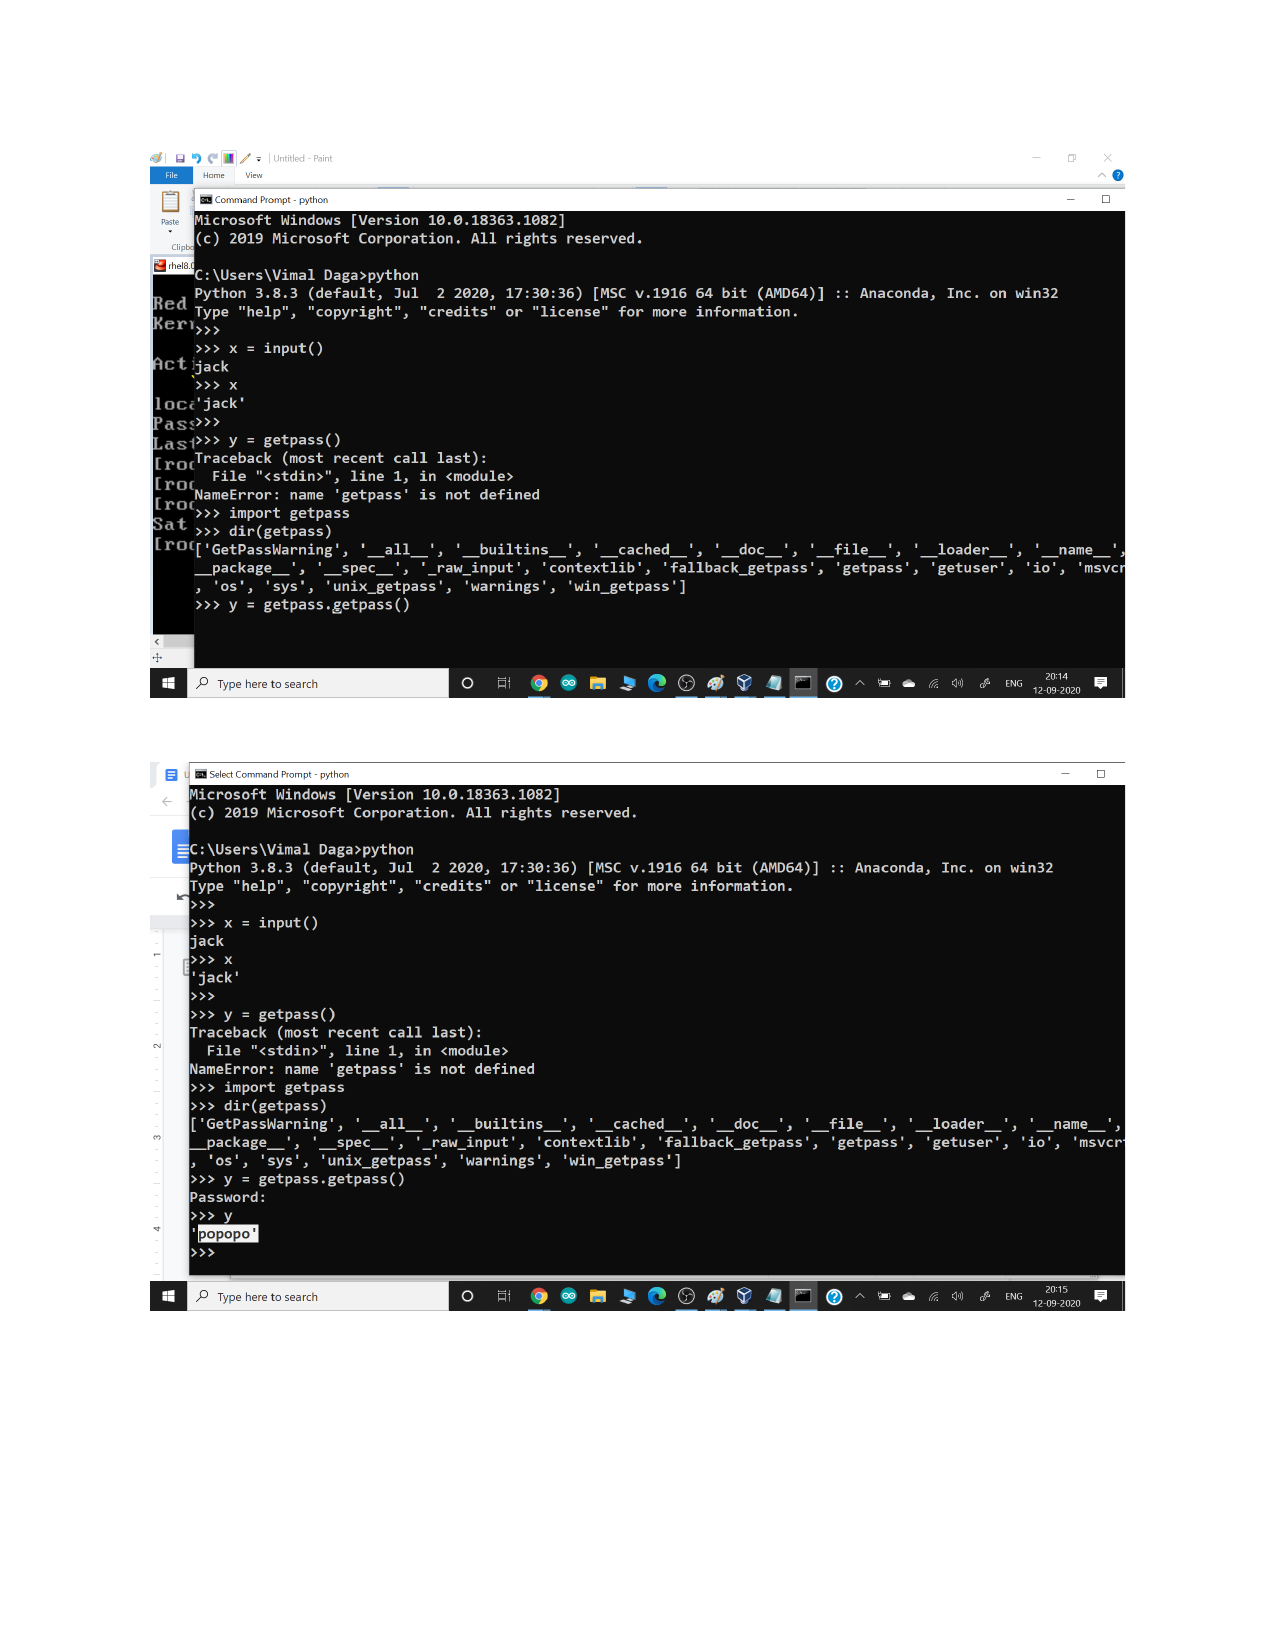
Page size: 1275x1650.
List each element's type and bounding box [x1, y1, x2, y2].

picture [150, 762, 1125, 1311]
picture [150, 150, 1125, 698]
